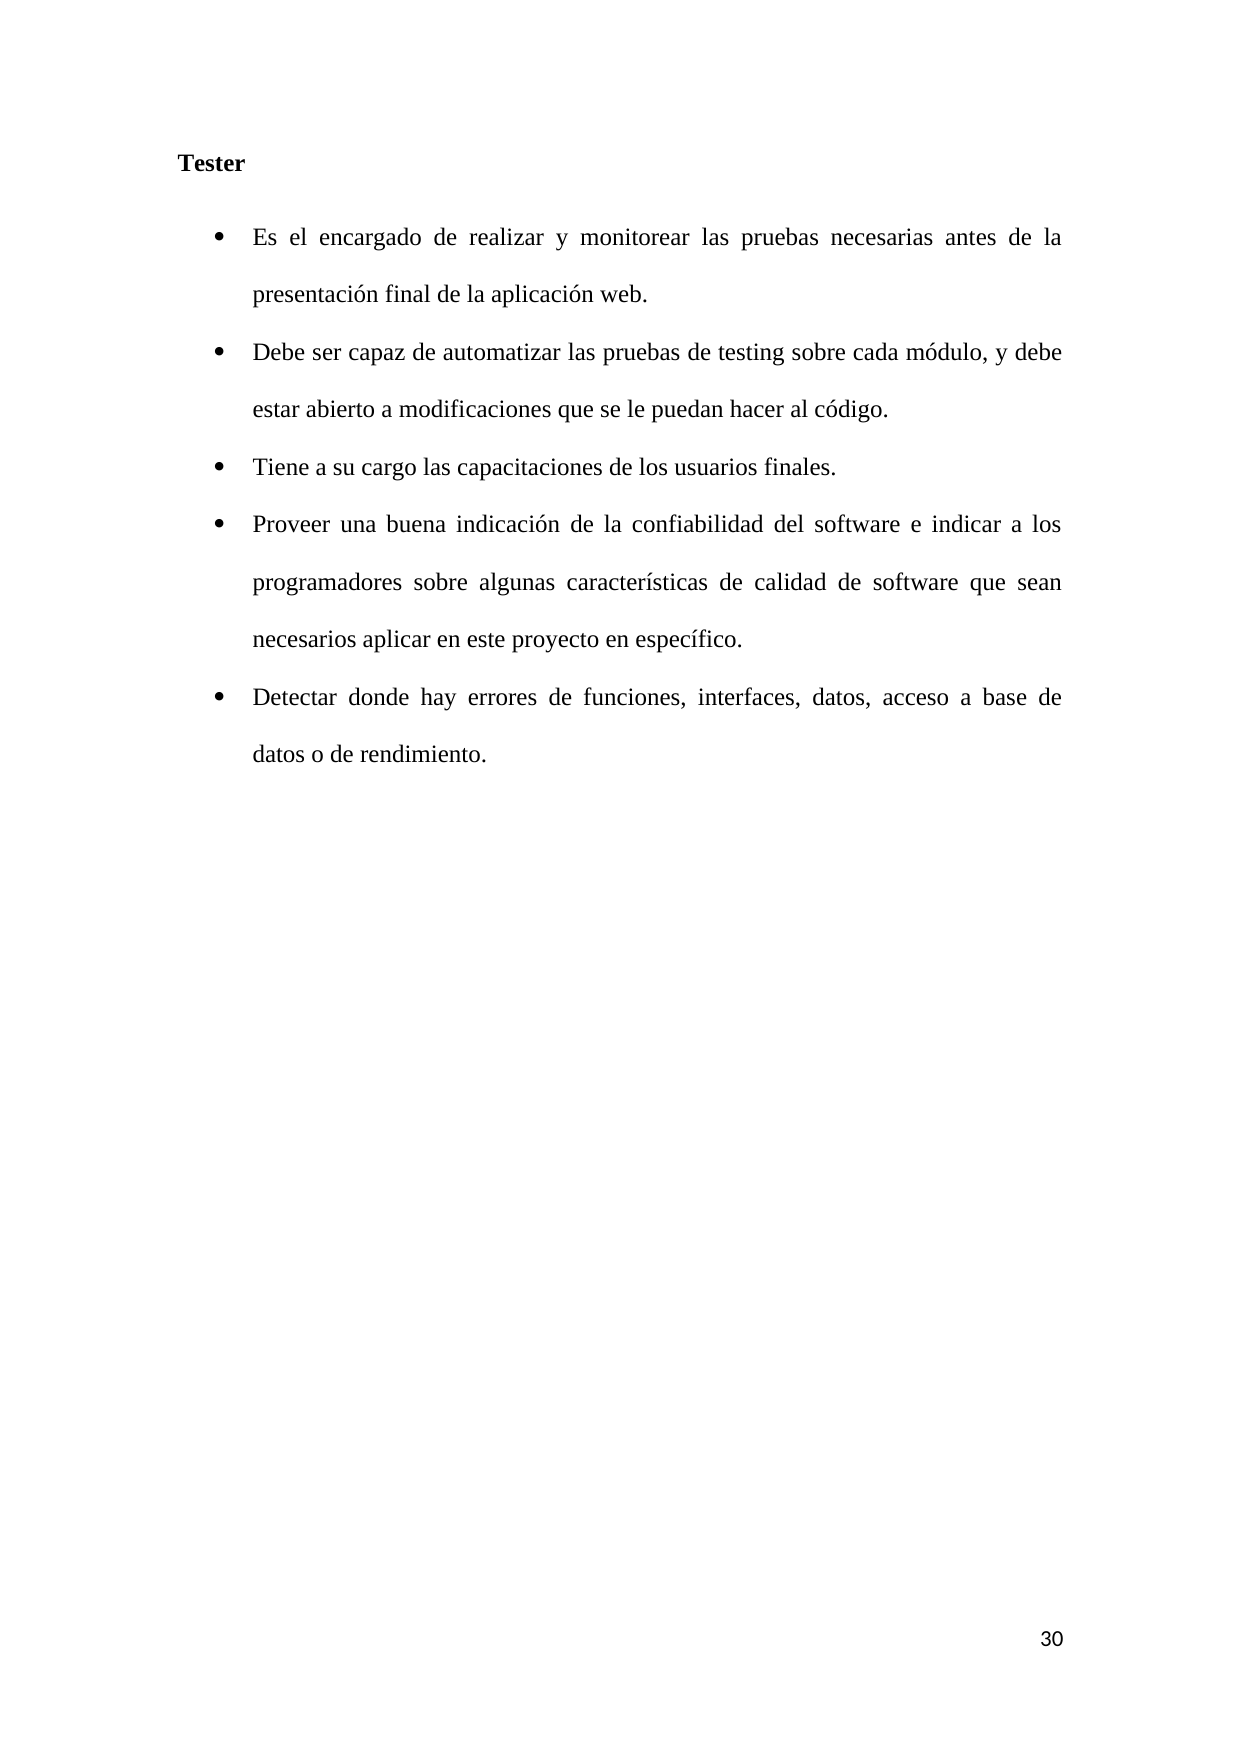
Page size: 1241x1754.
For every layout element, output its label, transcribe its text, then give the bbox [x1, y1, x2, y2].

list Debe ser capaz de automatizar las pruebas de testing sobre cada módulo, y debe estar abierto a modificaciones que se le puedan hacer al código. [215, 337, 1063, 423]
list Proveer una buena indicación de la confiabilidad del software e indicar a los programadores sobre algunas características de calidad de software que sean necesarios aplicar en este proyecto en específico. [215, 509, 1063, 653]
list Detectar donde hay errores de funciones, interfaces, datos, acceso a base de datos o de rendimiento. [215, 682, 1063, 768]
list Tiene a su cargo las capacitaciones de los usuarios finales. [215, 452, 1063, 481]
list Es el encargado de realizar y monitorear las pruebas necesarias antes de la presentación final de la aplicación web. [215, 222, 1063, 308]
text Tester [177, 148, 1063, 176]
